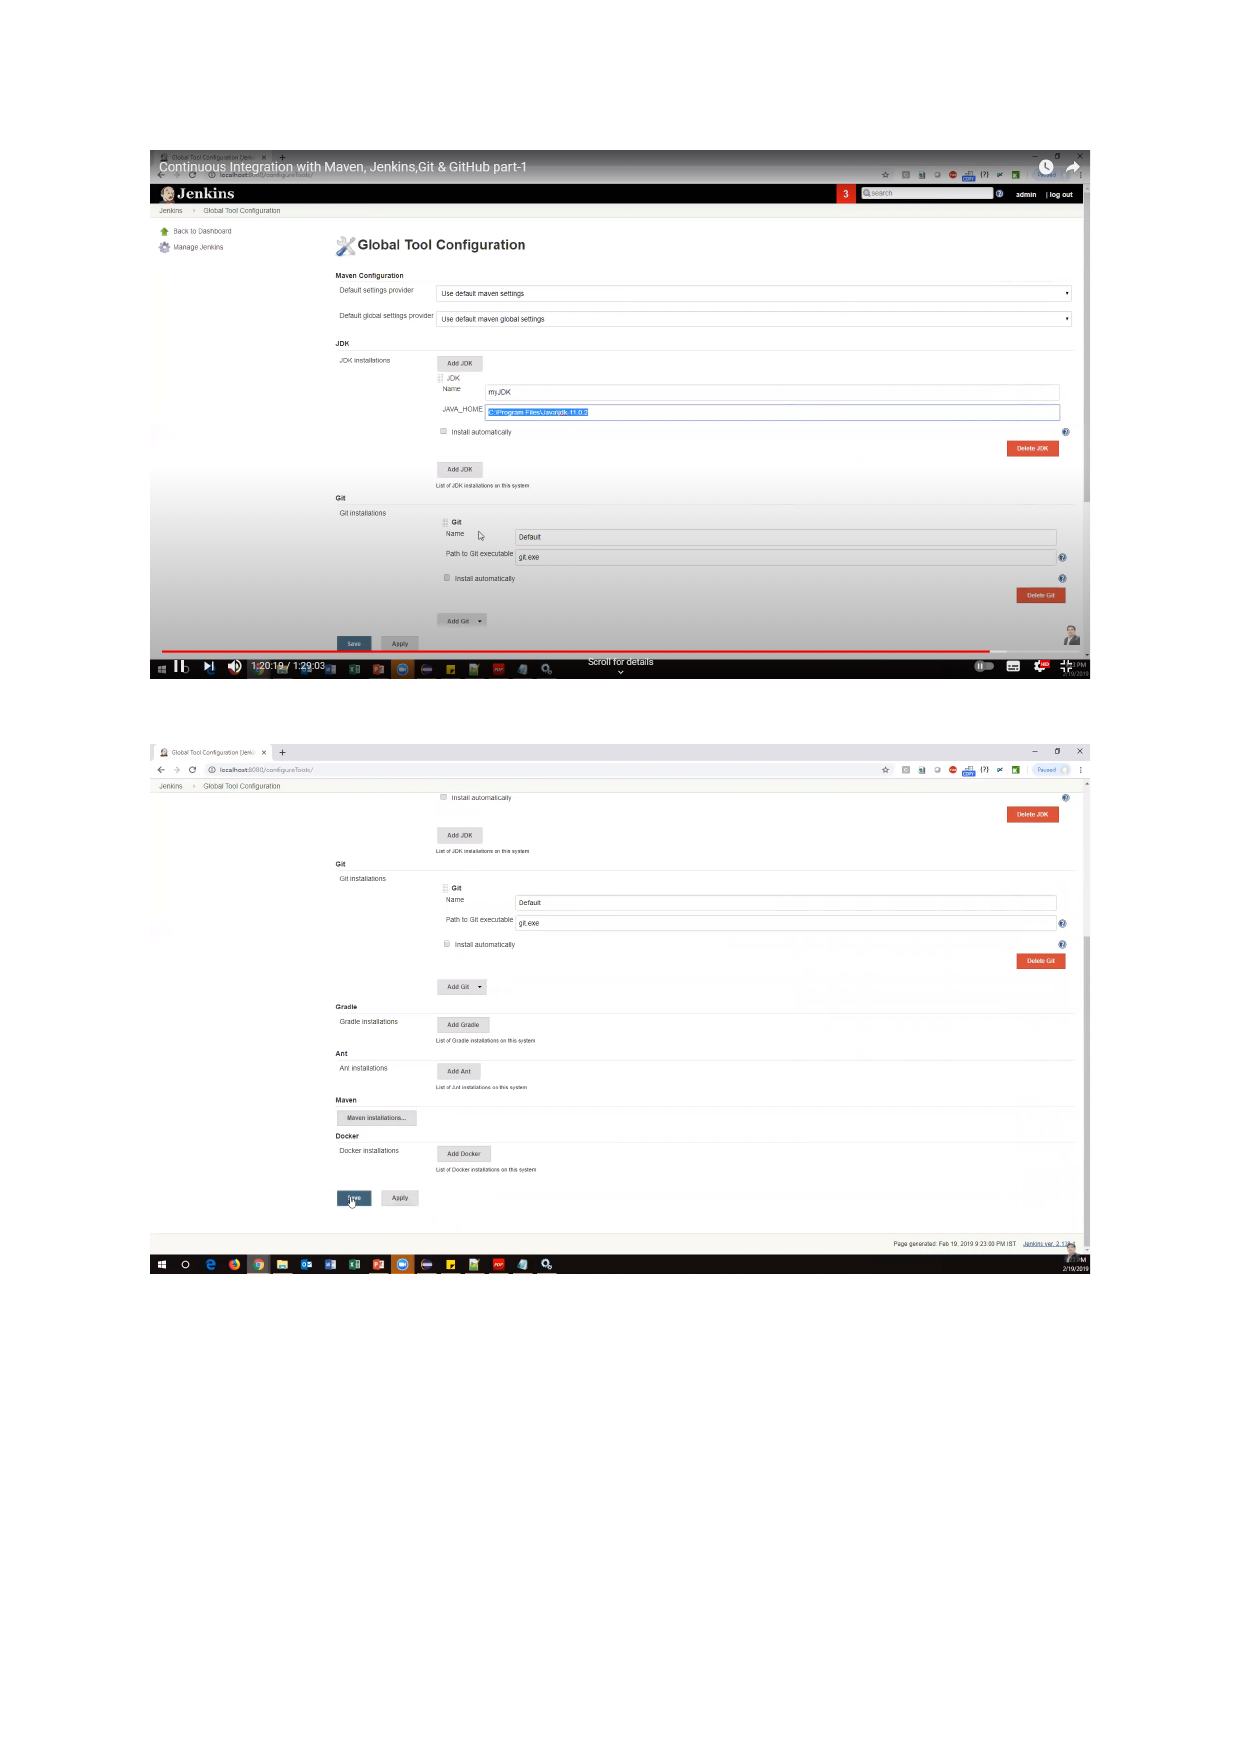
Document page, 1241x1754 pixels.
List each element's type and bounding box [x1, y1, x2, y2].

picture [150, 744, 1091, 1274]
picture [150, 150, 1091, 679]
